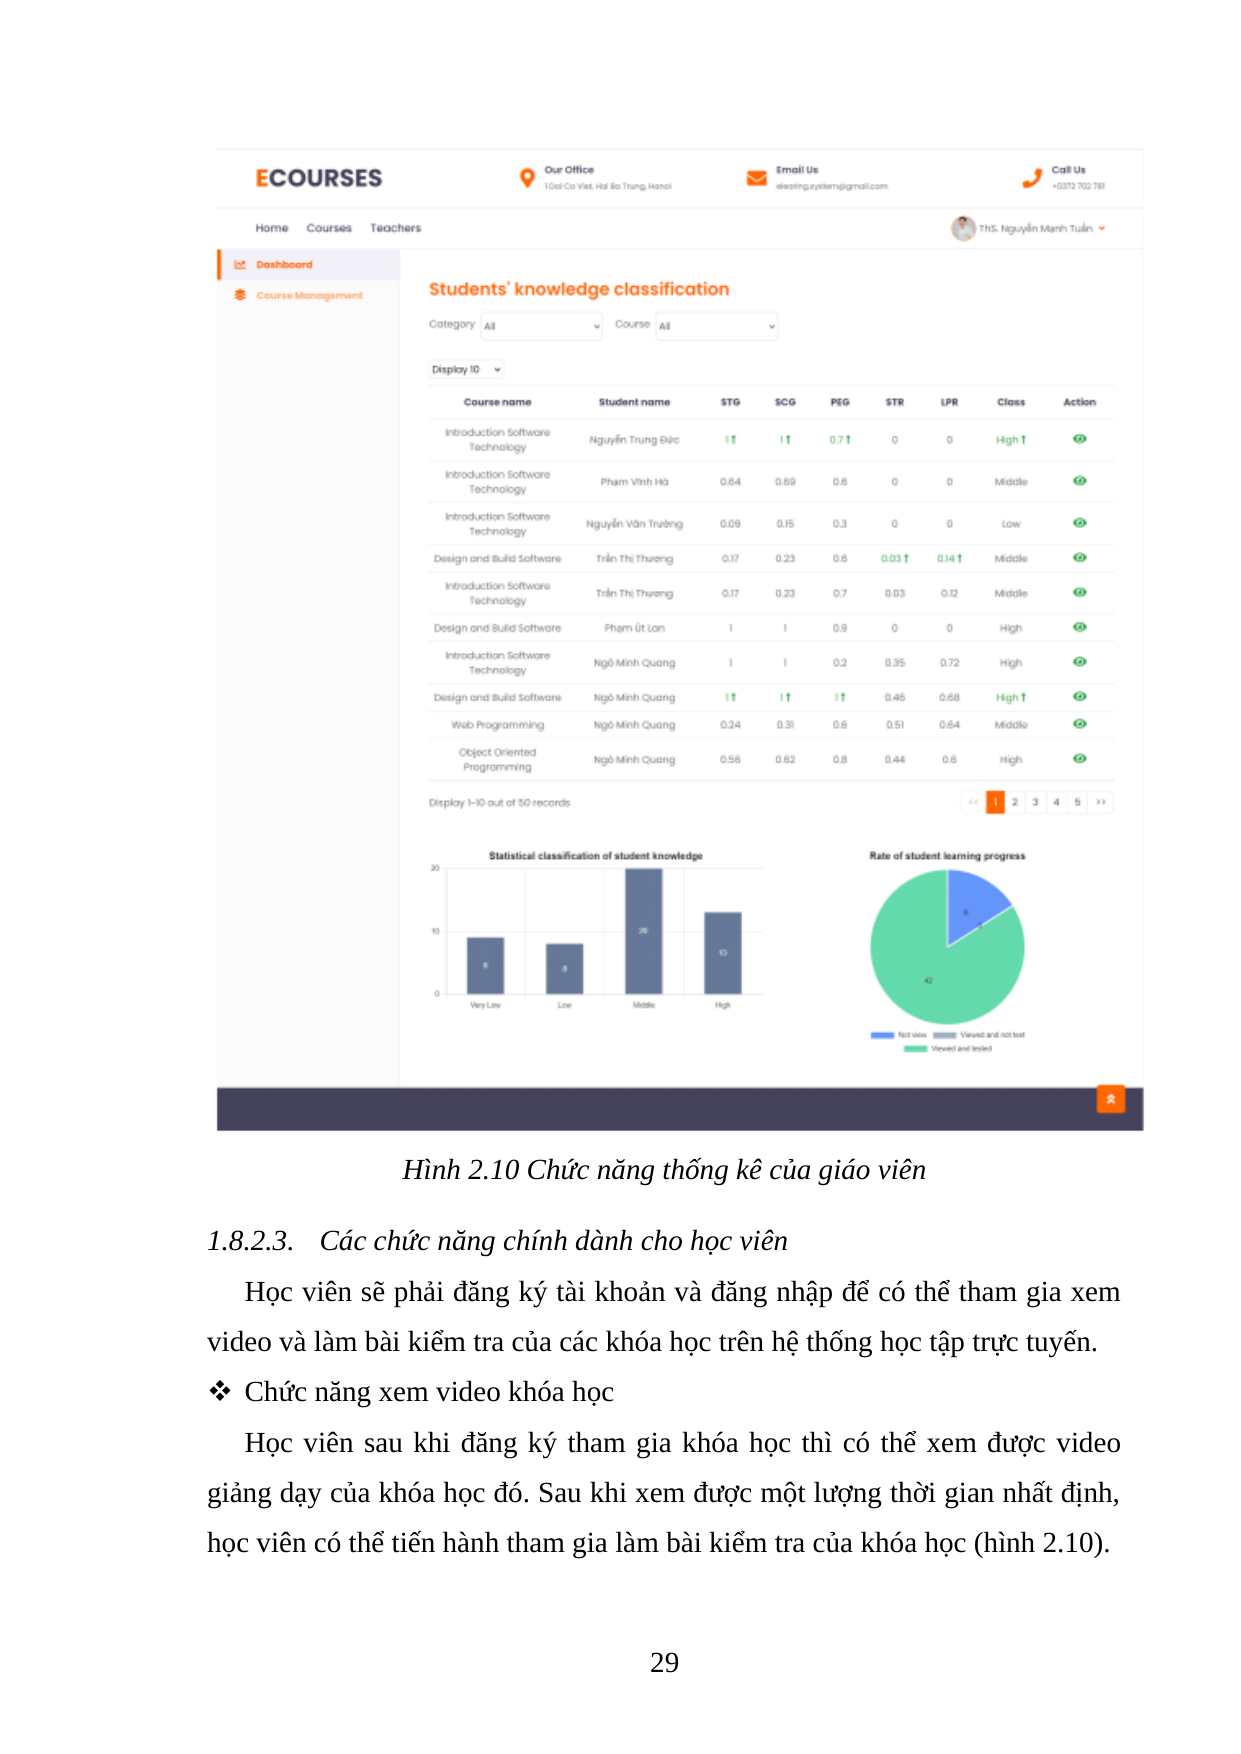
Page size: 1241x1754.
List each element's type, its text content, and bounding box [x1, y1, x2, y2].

text Học viên sẽ phải đăng ký tài khoản và đăng nhập để có thể tham gia xem video và làm bài kiểm tra của các khóa học trên hệ thống học tập trực tuyến. [207, 1274, 1122, 1358]
list Chức năng xem video khóa học [207, 1374, 1122, 1408]
picture [206, 147, 1149, 1136]
text Học viên sau khi đăng ký tham gia khóa học thì có thể xem được video giảng dạy của khóa học đó. Sau khi xem được một lượng thời gian nhất định, học viên có thể tiến hành tham gia làm bài kiểm tra của khóa học (hình 2.10). [207, 1425, 1122, 1559]
subtitle Các chức năng chính dành cho học viên [207, 1223, 1122, 1257]
